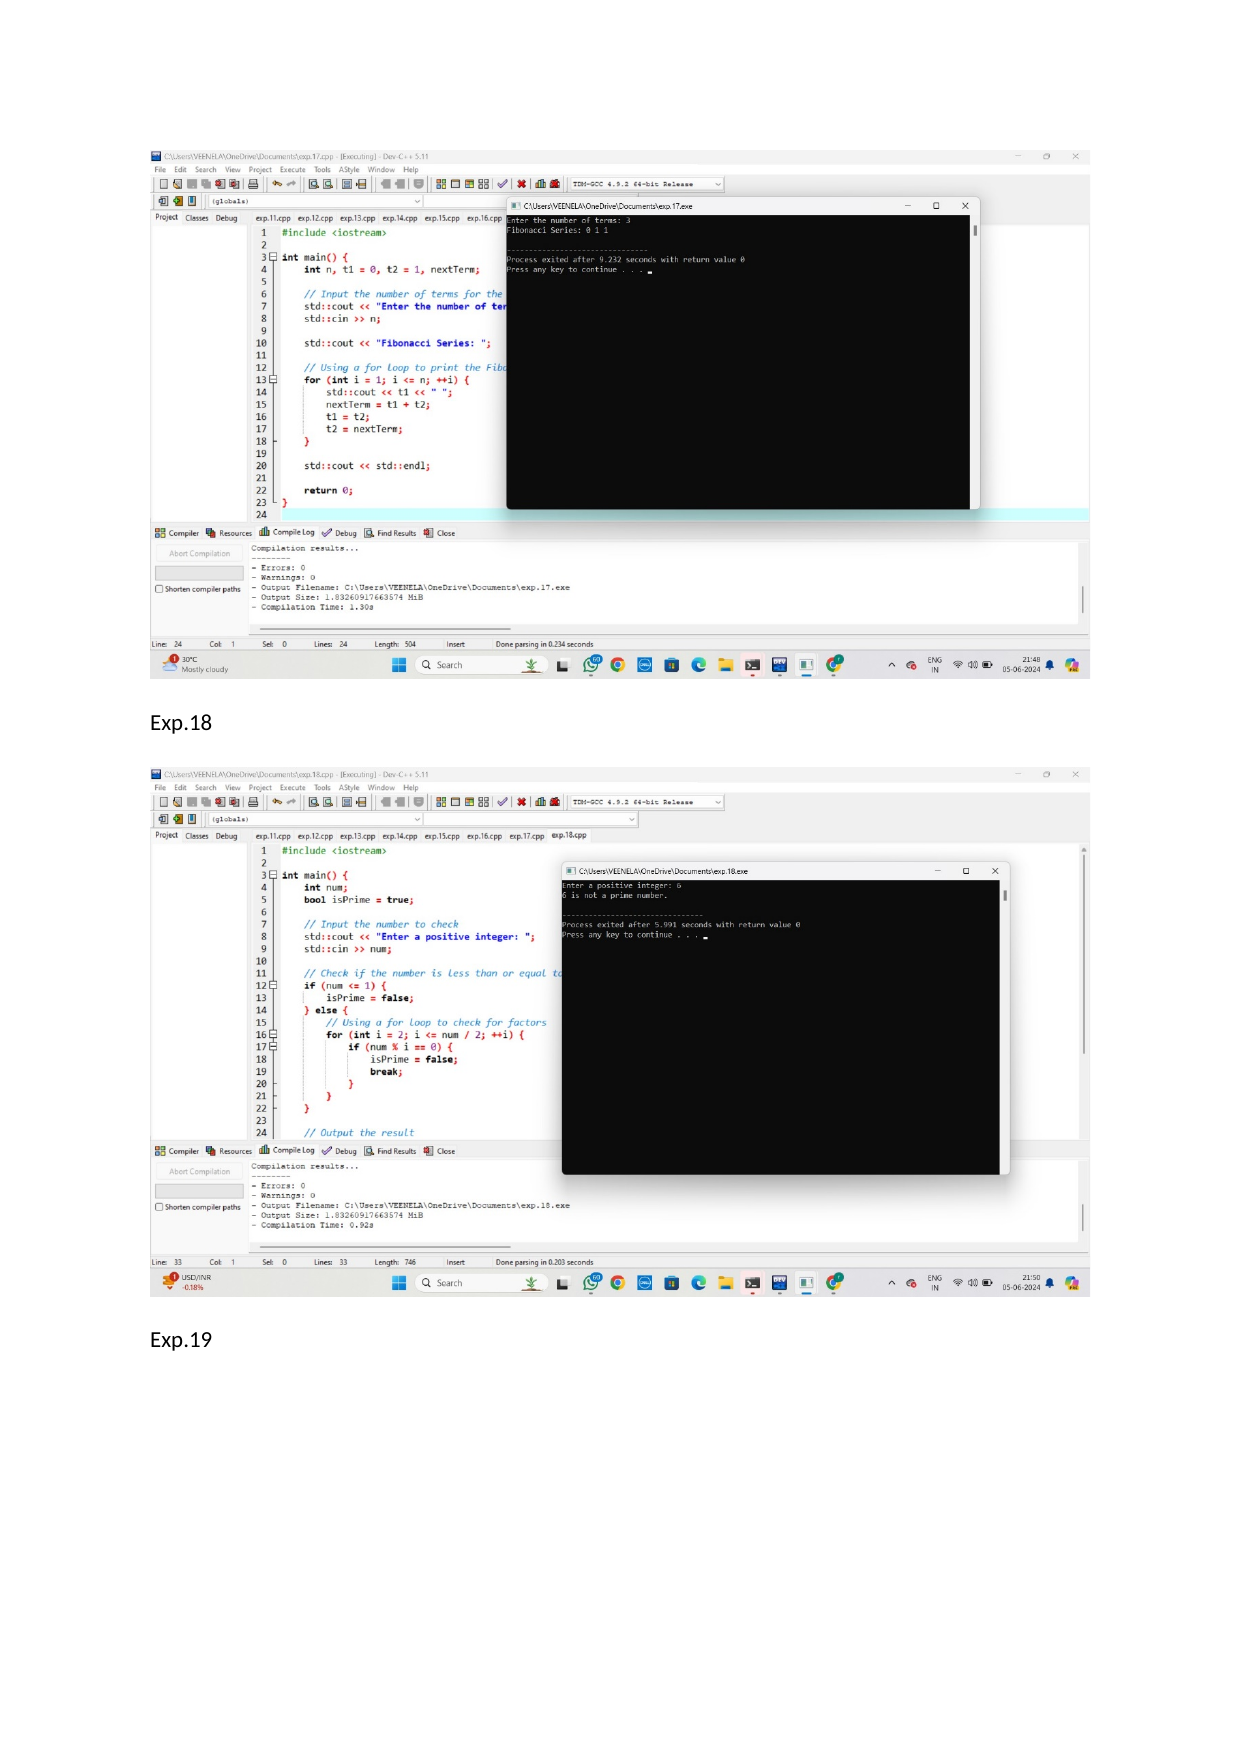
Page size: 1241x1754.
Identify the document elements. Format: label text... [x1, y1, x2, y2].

picture [150, 150, 1091, 679]
picture [150, 767, 1091, 1297]
text Exp.18 [150, 708, 1090, 736]
text Exp.19 [150, 1325, 1090, 1353]
